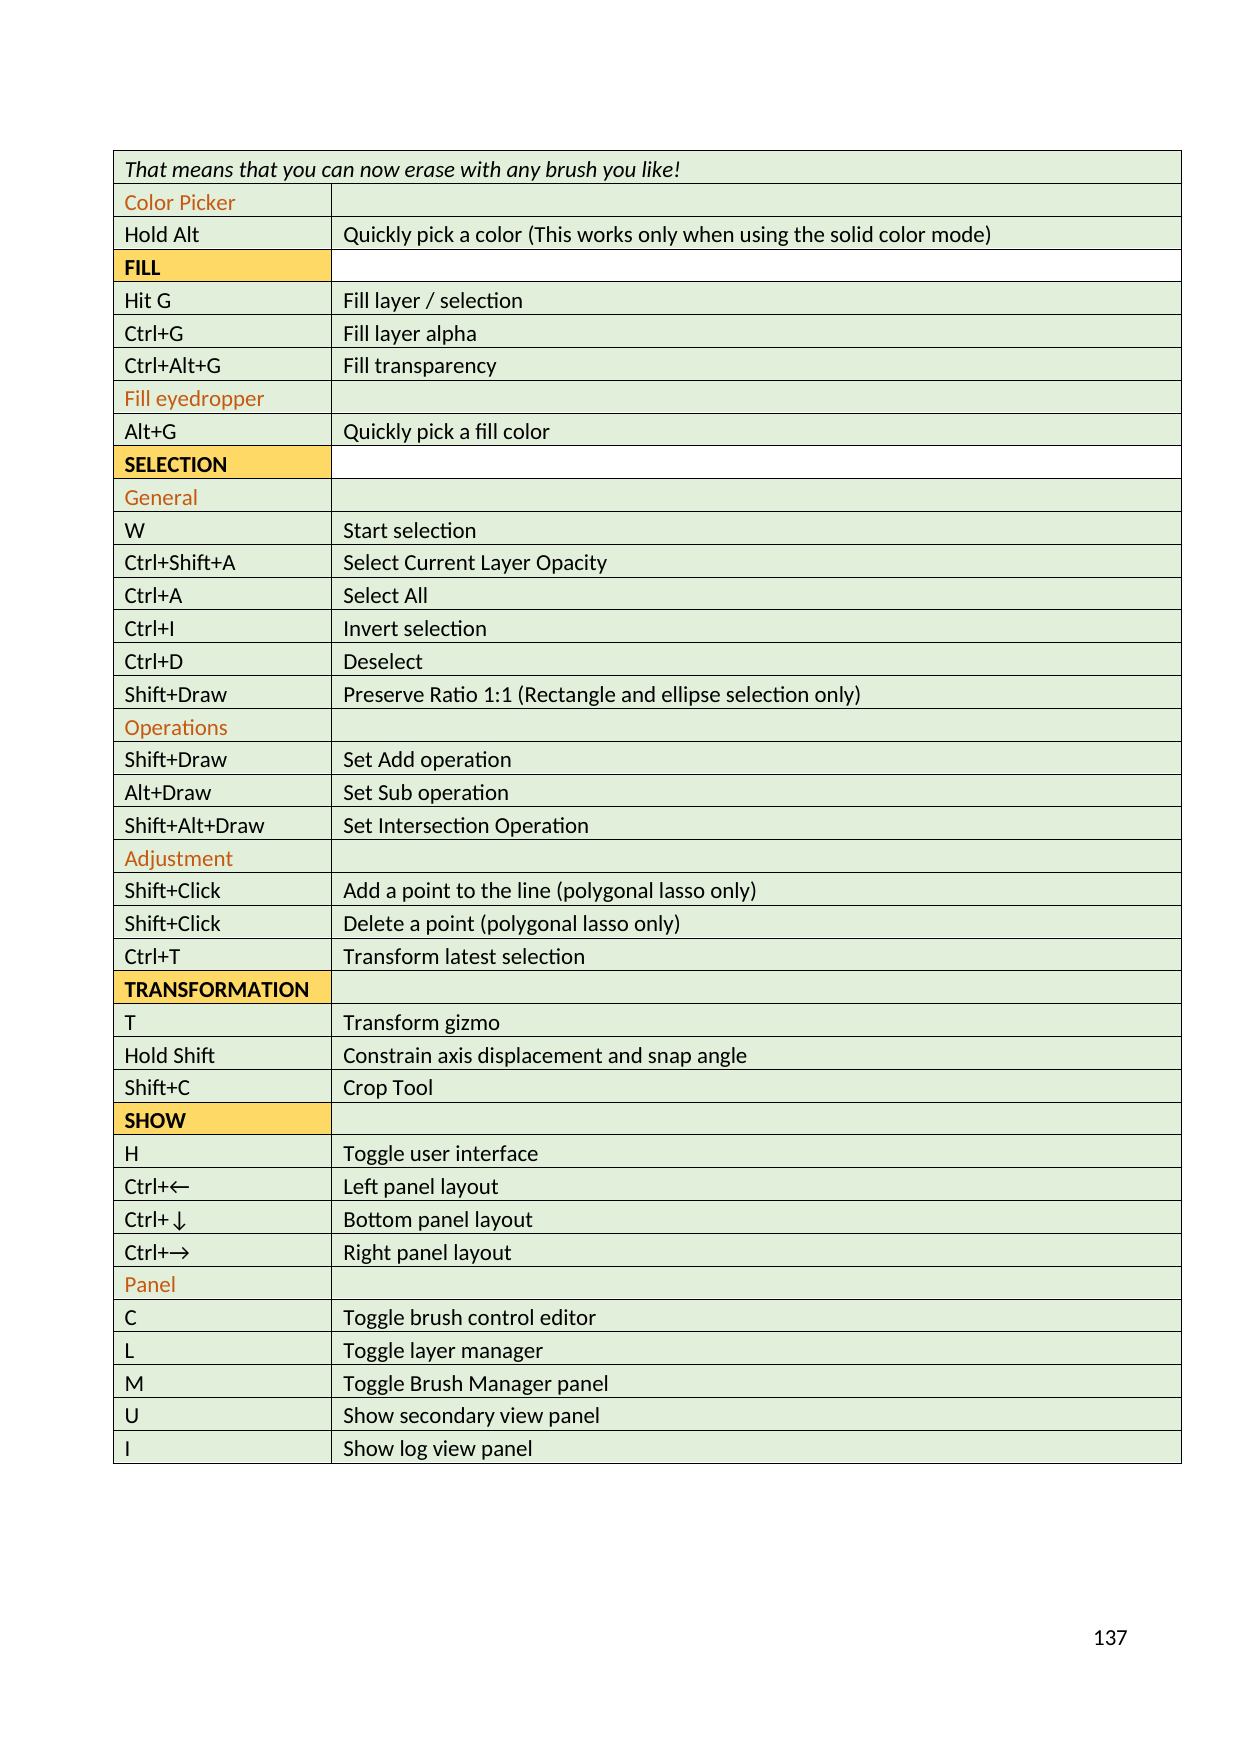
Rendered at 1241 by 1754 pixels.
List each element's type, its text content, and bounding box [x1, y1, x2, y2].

table_cell W [114, 512, 331, 544]
table_cell H [114, 1135, 331, 1167]
table_cell [332, 184, 1181, 216]
table_cell [332, 250, 1181, 281]
table_cell Alt+G [114, 414, 331, 445]
table_cell Hold Shift [114, 1037, 331, 1069]
table_cell Fill layer alpha [332, 315, 1181, 347]
table_cell Toggle layer manager [332, 1332, 1181, 1364]
table_cell Set Intersection Operation [332, 807, 1181, 839]
table_cell Shift+Click [114, 873, 331, 905]
table_cell Transform latest selection [332, 939, 1181, 970]
table_cell Shift+Click [114, 906, 331, 937]
table_cell Crop Tool [332, 1070, 1181, 1102]
table_cell Ctrl+A [114, 578, 331, 609]
table_cell Toggle user interface [332, 1135, 1181, 1167]
table_cell Select All [332, 578, 1181, 609]
table_cell [332, 709, 1181, 741]
table_cell Color Picker [114, 184, 331, 216]
table_cell Deselect [332, 643, 1181, 675]
table_cell [332, 479, 1181, 511]
table_cell L [114, 1332, 331, 1364]
table_cell Shift+Alt+Draw [114, 807, 331, 839]
table_cell Show secondary view panel [332, 1398, 1181, 1430]
table_cell Ctrl+← [114, 1168, 331, 1200]
table_cell Preserve Ratio 1:1 (Rectangle and ellipse selection only) [332, 676, 1181, 708]
table_cell Delete a point (polygonal lasso only) [332, 906, 1181, 937]
table_cell Ctrl+G [114, 315, 331, 347]
table_cell Toggle brush control editor [332, 1300, 1181, 1331]
table_cell Ctrl+Shift+A [114, 545, 331, 577]
table_cell [332, 971, 1181, 1003]
table_cell Quickly pick a fill color [332, 414, 1181, 445]
table_cell Ctrl+→ [114, 1234, 331, 1266]
table_cell Hit G [114, 282, 331, 314]
table_cell T [114, 1004, 331, 1036]
table_cell Add a point to the line (polygonal lasso only) [332, 873, 1181, 905]
table_cell [332, 840, 1181, 872]
table_cell Ctrl+T [114, 939, 331, 970]
table_cell Set Sub operation [332, 775, 1181, 806]
table_cell FILL [114, 250, 331, 281]
table_cell Set Add operation [332, 742, 1181, 773]
table_cell TRANSFORMATION [114, 971, 331, 1003]
table_cell Ctrl+Alt+G [114, 348, 331, 380]
table_cell Quickly pick a color (This works only when using the solid color mode) [332, 217, 1181, 248]
table_cell [332, 381, 1181, 412]
table_cell General [114, 479, 331, 511]
table_cell That means that you can now erase with any brush you like! [114, 151, 1181, 183]
table_cell Invert selection [332, 610, 1181, 642]
table_cell Ctrl+↓ [114, 1201, 331, 1233]
table_cell Right panel layout [332, 1234, 1181, 1266]
table_cell Start selection [332, 512, 1181, 544]
table_cell I [114, 1431, 331, 1462]
table_cell Adjustment [114, 840, 331, 872]
table_cell SELECTION [114, 446, 331, 478]
table_cell Shift+Draw [114, 676, 331, 708]
table_cell [332, 446, 1181, 478]
table_cell Alt+Draw [114, 775, 331, 806]
table_cell Ctrl+I [114, 610, 331, 642]
table_cell [332, 1103, 1181, 1134]
table_cell Bottom panel layout [332, 1201, 1181, 1233]
table_cell Shift+Draw [114, 742, 331, 773]
table_cell Transform gizmo [332, 1004, 1181, 1036]
table_cell Left panel layout [332, 1168, 1181, 1200]
table_cell M [114, 1365, 331, 1397]
table_cell Hold Alt [114, 217, 331, 248]
table_cell Fill eyedropper [114, 381, 331, 412]
table_cell Fill transparency [332, 348, 1181, 380]
table_cell Panel [114, 1267, 331, 1298]
table_cell Constrain axis displacement and snap angle [332, 1037, 1181, 1069]
table_cell SHOW [114, 1103, 331, 1134]
table_cell Toggle Brush Manager panel [332, 1365, 1181, 1397]
table_cell Ctrl+D [114, 643, 331, 675]
table_cell C [114, 1300, 331, 1331]
table_cell Select Current Layer Opacity [332, 545, 1181, 577]
table_cell U [114, 1398, 331, 1430]
table_cell Operations [114, 709, 331, 741]
table_cell [332, 1267, 1181, 1298]
table_cell Fill layer / selection [332, 282, 1181, 314]
table_cell Shift+C [114, 1070, 331, 1102]
table_cell Show log view panel [332, 1431, 1181, 1462]
